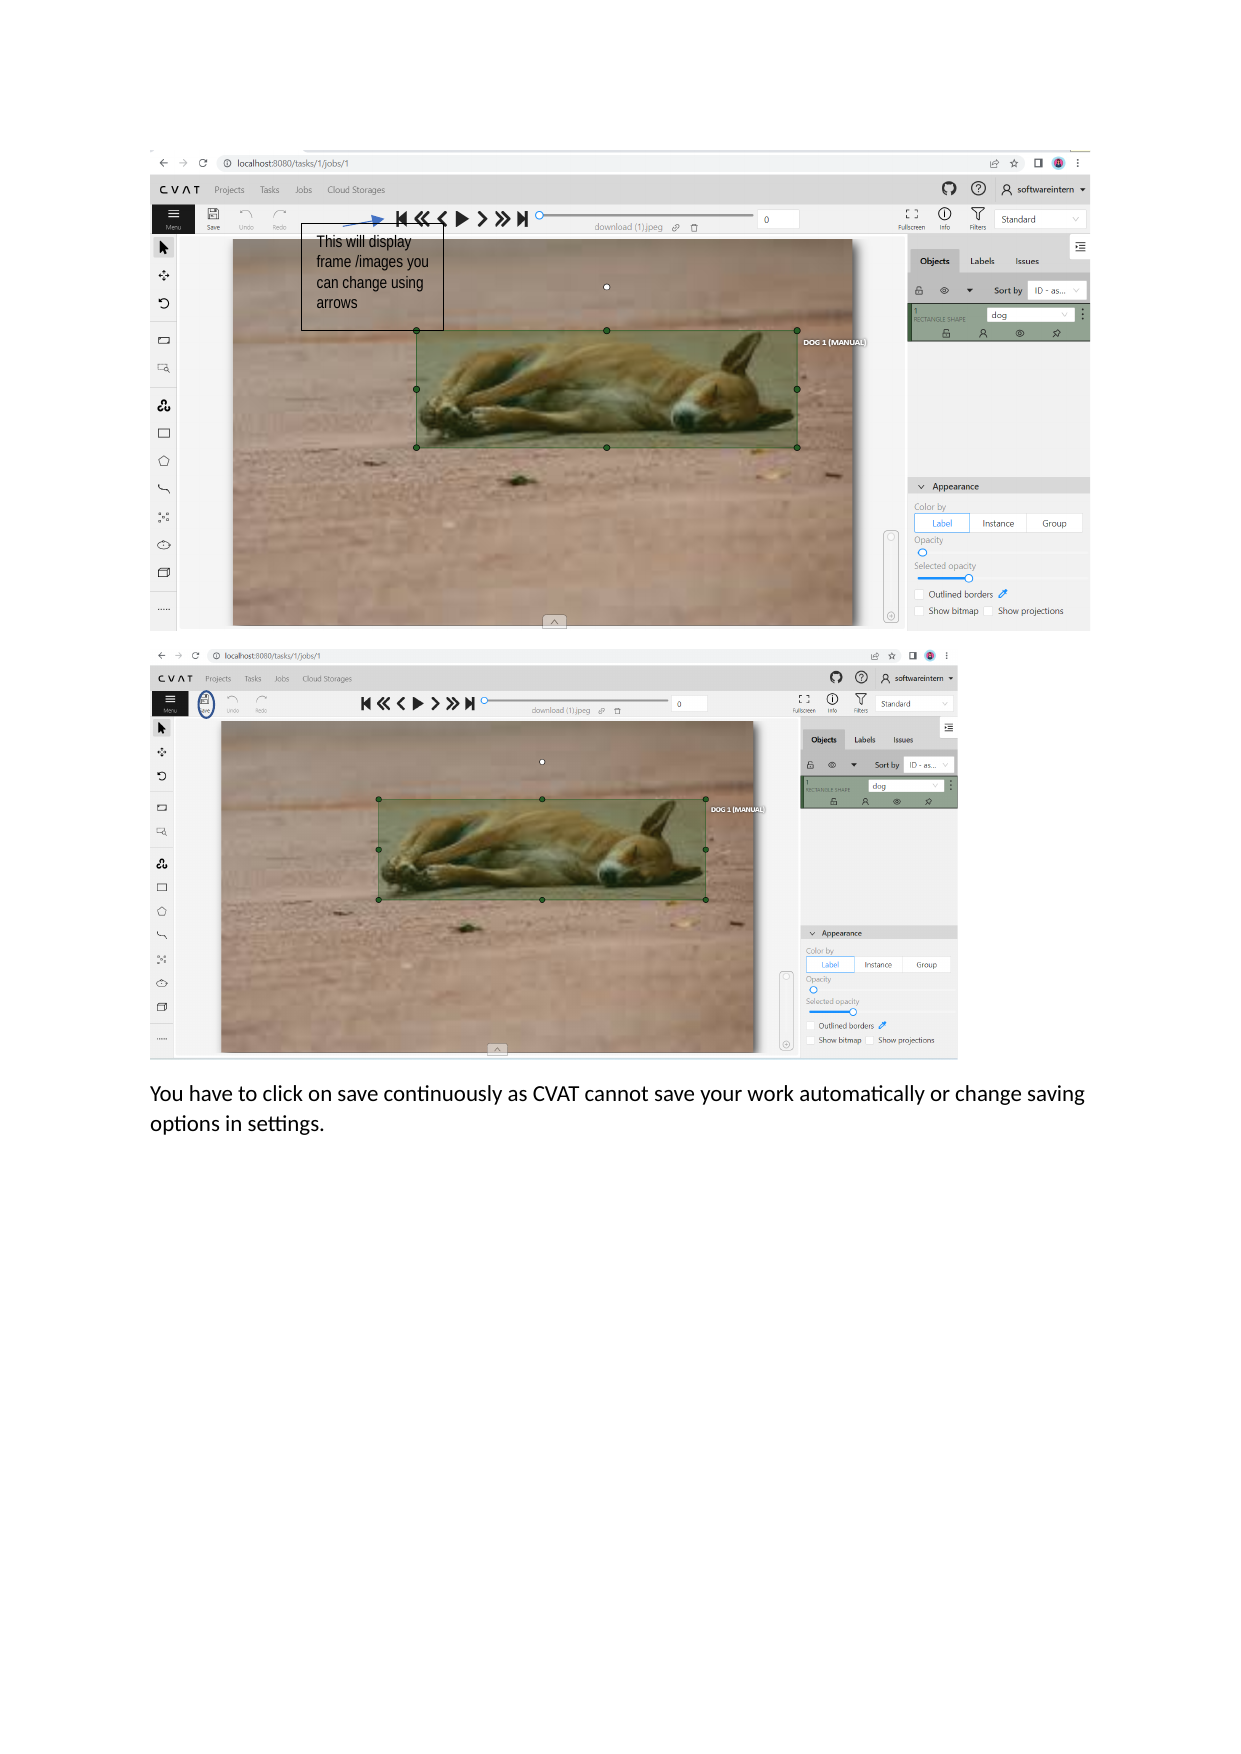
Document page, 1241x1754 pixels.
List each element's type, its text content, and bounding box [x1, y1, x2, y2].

text You have to click on save continuously as CVAT cannot save your work automatically or change saving options in settings. [150, 1079, 1090, 1137]
picture [150, 649, 958, 1060]
picture [150, 150, 1091, 631]
